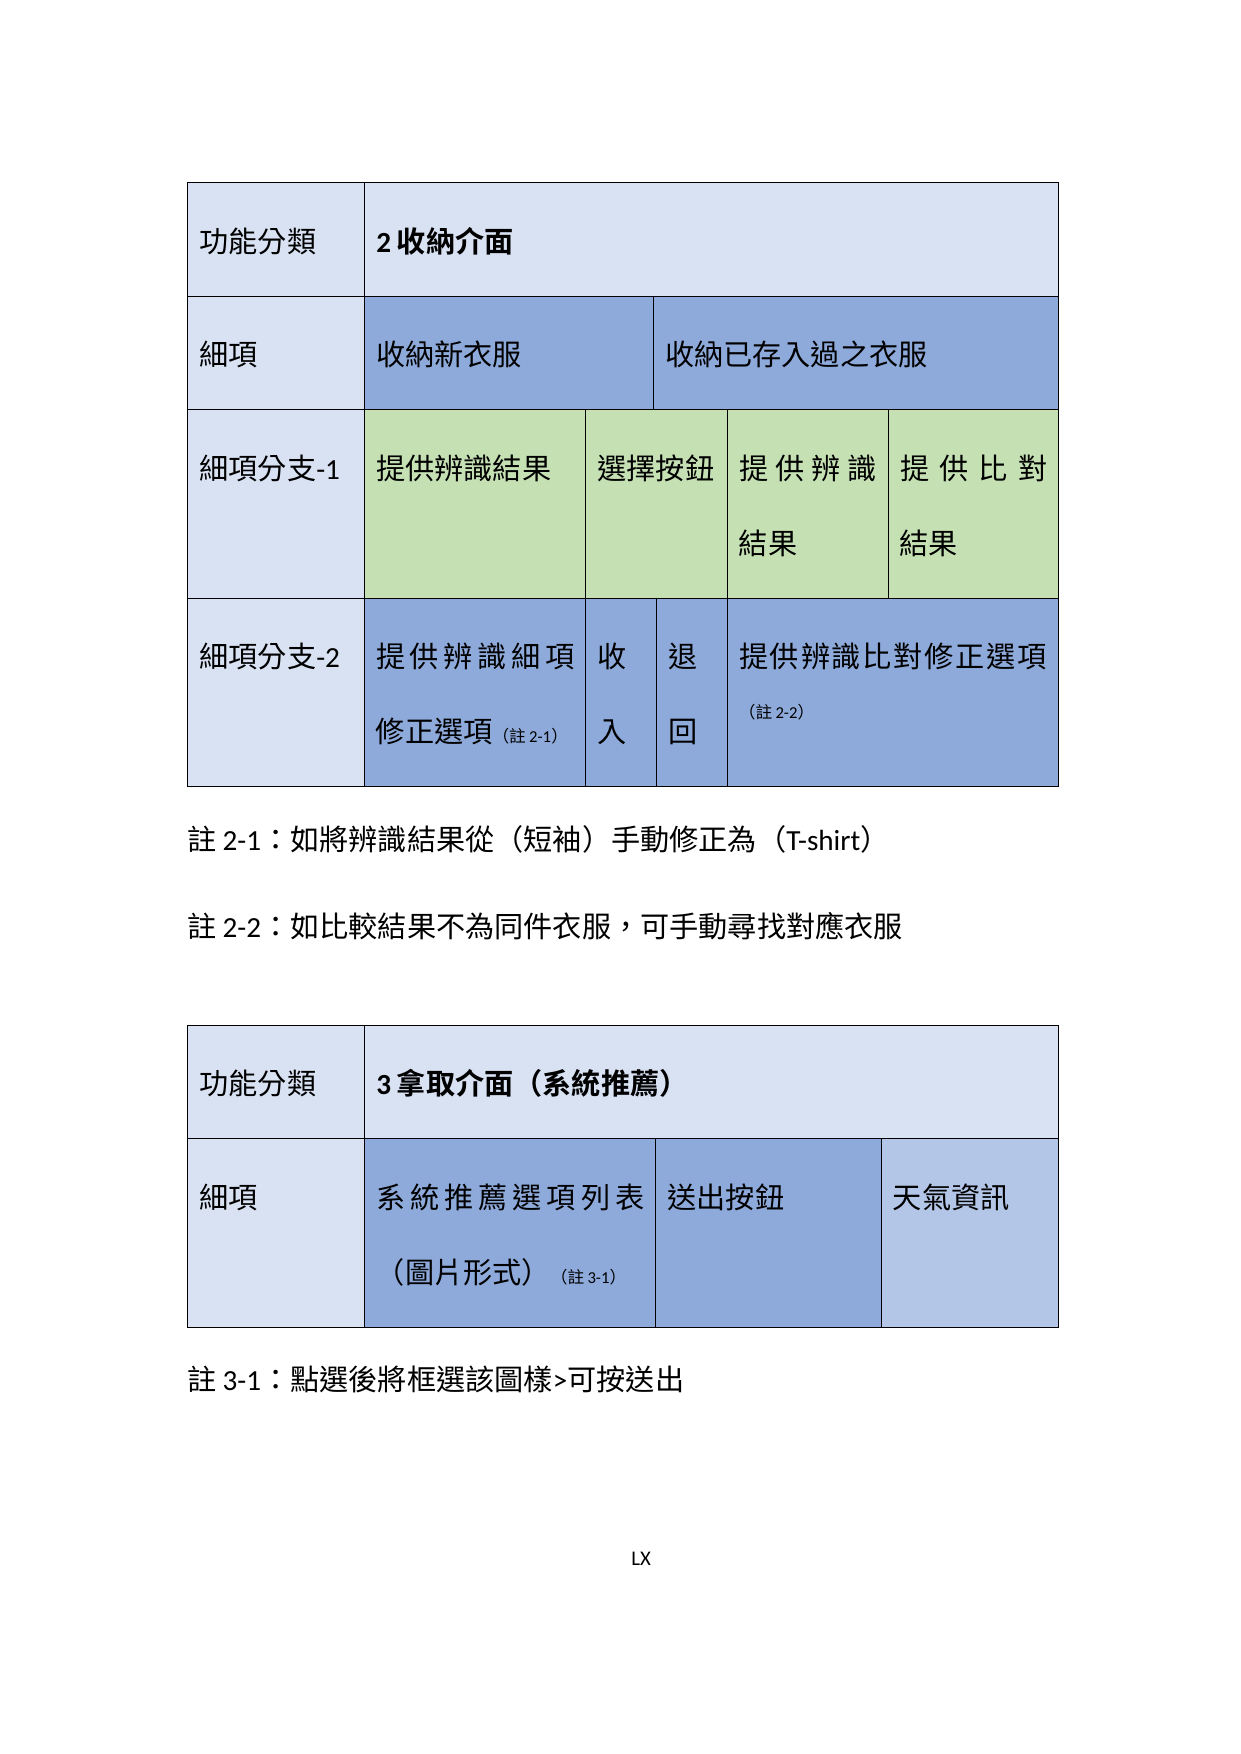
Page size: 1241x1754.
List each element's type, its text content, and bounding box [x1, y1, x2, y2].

text 註3-1：點選後將框選該圖樣>可按送出 [187, 1340, 1053, 1415]
table_header 3拿取介面（系統推薦） [365, 1026, 1058, 1138]
table_cell 提供比對 結果 [889, 410, 1058, 598]
table_header 功能分類 [188, 1026, 364, 1138]
table_cell 細項分支-2 [188, 599, 364, 786]
table_cell 退回 [657, 599, 727, 786]
table_cell 選擇按鈕 [586, 410, 727, 598]
table_cell 天氣資訊 [882, 1139, 1058, 1327]
table_cell 提供辨識結果 [728, 410, 888, 598]
table_header 功能分類 [188, 183, 364, 296]
table_cell 細項 [188, 297, 364, 409]
table_cell 收入 [586, 599, 656, 786]
table_cell 系統推薦選項列表（圖片形式）（註3-1） [365, 1139, 655, 1327]
table_cell 提供辨識比對修正選項（註2-2） [728, 599, 1058, 786]
table_cell 送出按鈕 [656, 1139, 881, 1327]
text 註2-2：如比較結果不為同件衣服，可手動尋找對應衣服 [187, 887, 1053, 962]
table_cell 收納已存入過之衣服 [654, 297, 1058, 409]
table_cell 細項分支-1 [188, 410, 364, 598]
text 註2-1：如將辨識結果從（短袖）手動修正為（T-shirt） [187, 800, 1053, 875]
table_cell 收納新衣服 [365, 297, 653, 409]
table_header 2收納介面 [365, 183, 1058, 296]
table_cell 細項 [188, 1139, 364, 1327]
table_cell 提供辨識細項修正選項（註2-1） [365, 599, 585, 786]
table_cell 提供辨識結果 [365, 410, 585, 598]
